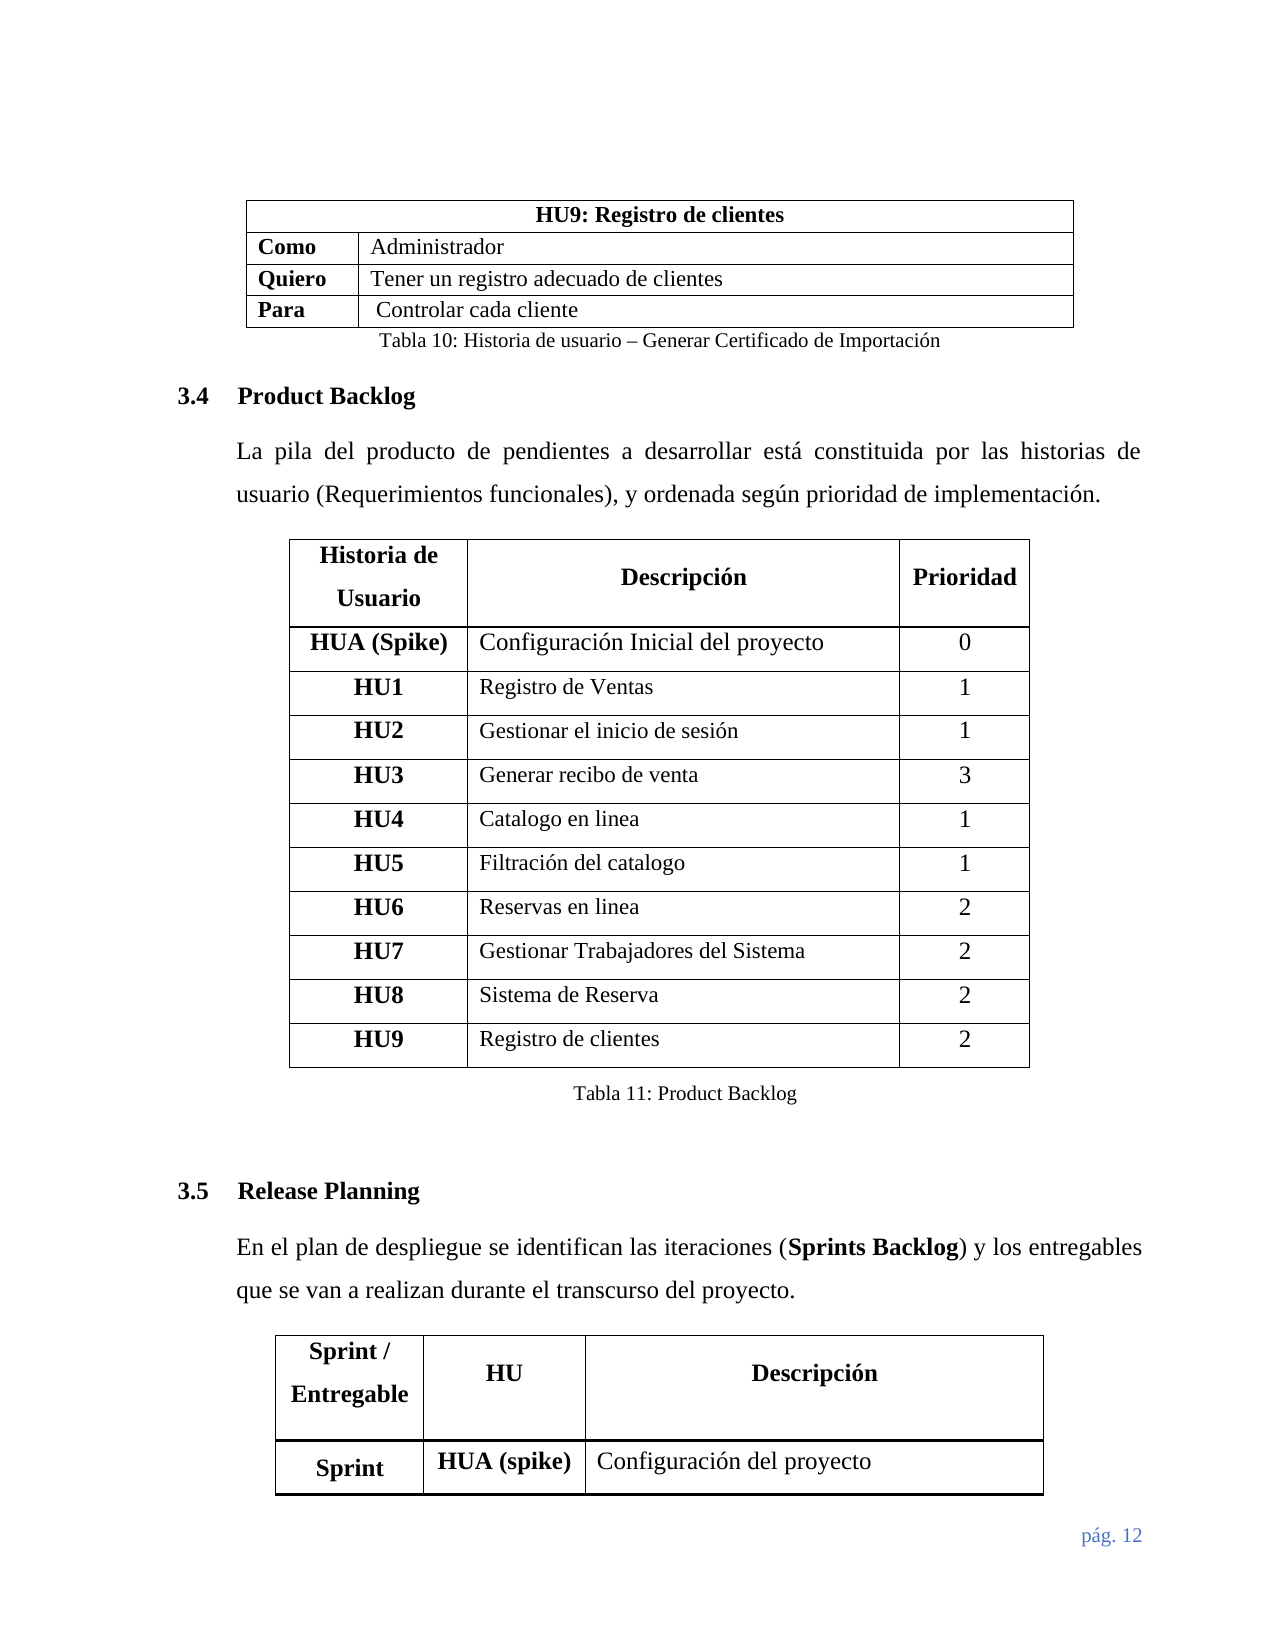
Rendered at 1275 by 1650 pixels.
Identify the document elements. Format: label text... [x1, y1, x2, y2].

text En el plan de despliegue se identifican las iteraciones (Sprints Backlog) y los entregables que se van a realizan durante el transcurso del proyecto. [236, 1232, 1142, 1304]
table_cell Controlar cada cliente [359, 296, 1073, 327]
table_header Descripción [586, 1336, 1043, 1439]
text Tabla 10: Historia de usuario – Generar Certificado de Importación [177, 328, 1142, 352]
table_cell HU5 [290, 848, 467, 891]
table_cell 2 [900, 1024, 1029, 1067]
table_header HU9: Registro de clientes [247, 201, 1073, 232]
table_cell HU2 [290, 716, 467, 759]
table_cell 1 [900, 848, 1029, 891]
table_cell Sistema de Reserva [468, 980, 899, 1023]
table_cell 2 [900, 936, 1029, 979]
table_cell Gestionar Trabajadores del Sistema [468, 936, 899, 979]
table_cell Catalogo en linea [468, 804, 899, 847]
table_cell Administrador [359, 233, 1073, 264]
table_cell HUA (spike) [424, 1442, 585, 1493]
subtitle Release Planning [177, 1176, 1142, 1205]
table_cell 3 [900, 760, 1029, 803]
table_cell 2 [900, 892, 1029, 935]
table_cell HU8 [290, 980, 467, 1023]
table_header Historia de Usuario [290, 540, 467, 626]
table_header Descripción [468, 540, 899, 626]
table_cell HU9 [290, 1024, 467, 1067]
text Tabla 11: Product Backlog [177, 1081, 1142, 1105]
table_header Prioridad [900, 540, 1029, 626]
table_cell 1 [900, 672, 1029, 714]
table_cell 2 [900, 980, 1029, 1023]
text La pila del producto de pendientes a desarrollar está constituida por las historias de usuario (Requerimientos funcionales), y ordenada según prioridad de implementación. [236, 436, 1142, 508]
table_cell Reservas en linea [468, 892, 899, 935]
table_cell Configuración Inicial del proyecto [468, 628, 899, 671]
table_cell Quiero [247, 265, 358, 295]
table_cell HUA (Spike) [290, 628, 467, 671]
table_cell Gestionar el inicio de sesión [468, 716, 899, 759]
table_header Sprint / Entregable [276, 1336, 423, 1439]
table_cell HU3 [290, 760, 467, 803]
table_cell Registro de clientes [468, 1024, 899, 1067]
table_cell HU6 [290, 892, 467, 935]
table_cell Generar recibo de venta [468, 760, 899, 803]
table_cell HU1 [290, 672, 467, 714]
subtitle Product Backlog [177, 381, 1142, 409]
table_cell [586, 1442, 1043, 1493]
table_cell HU4 [290, 804, 467, 847]
table_cell 0 [900, 628, 1029, 671]
table_cell Tener un registro adecuado de clientes [359, 265, 1073, 295]
table_cell 1 [900, 716, 1029, 759]
table_cell Filtración del catalogo [468, 848, 899, 891]
table_cell Como [247, 233, 358, 264]
table_cell Sprint Cero [276, 1442, 423, 1493]
table_cell Para [247, 296, 358, 327]
table_header HU [424, 1336, 585, 1439]
table_cell HU7 [290, 936, 467, 979]
table_cell 1 [900, 804, 1029, 847]
table_cell Registro de Ventas [468, 672, 899, 714]
